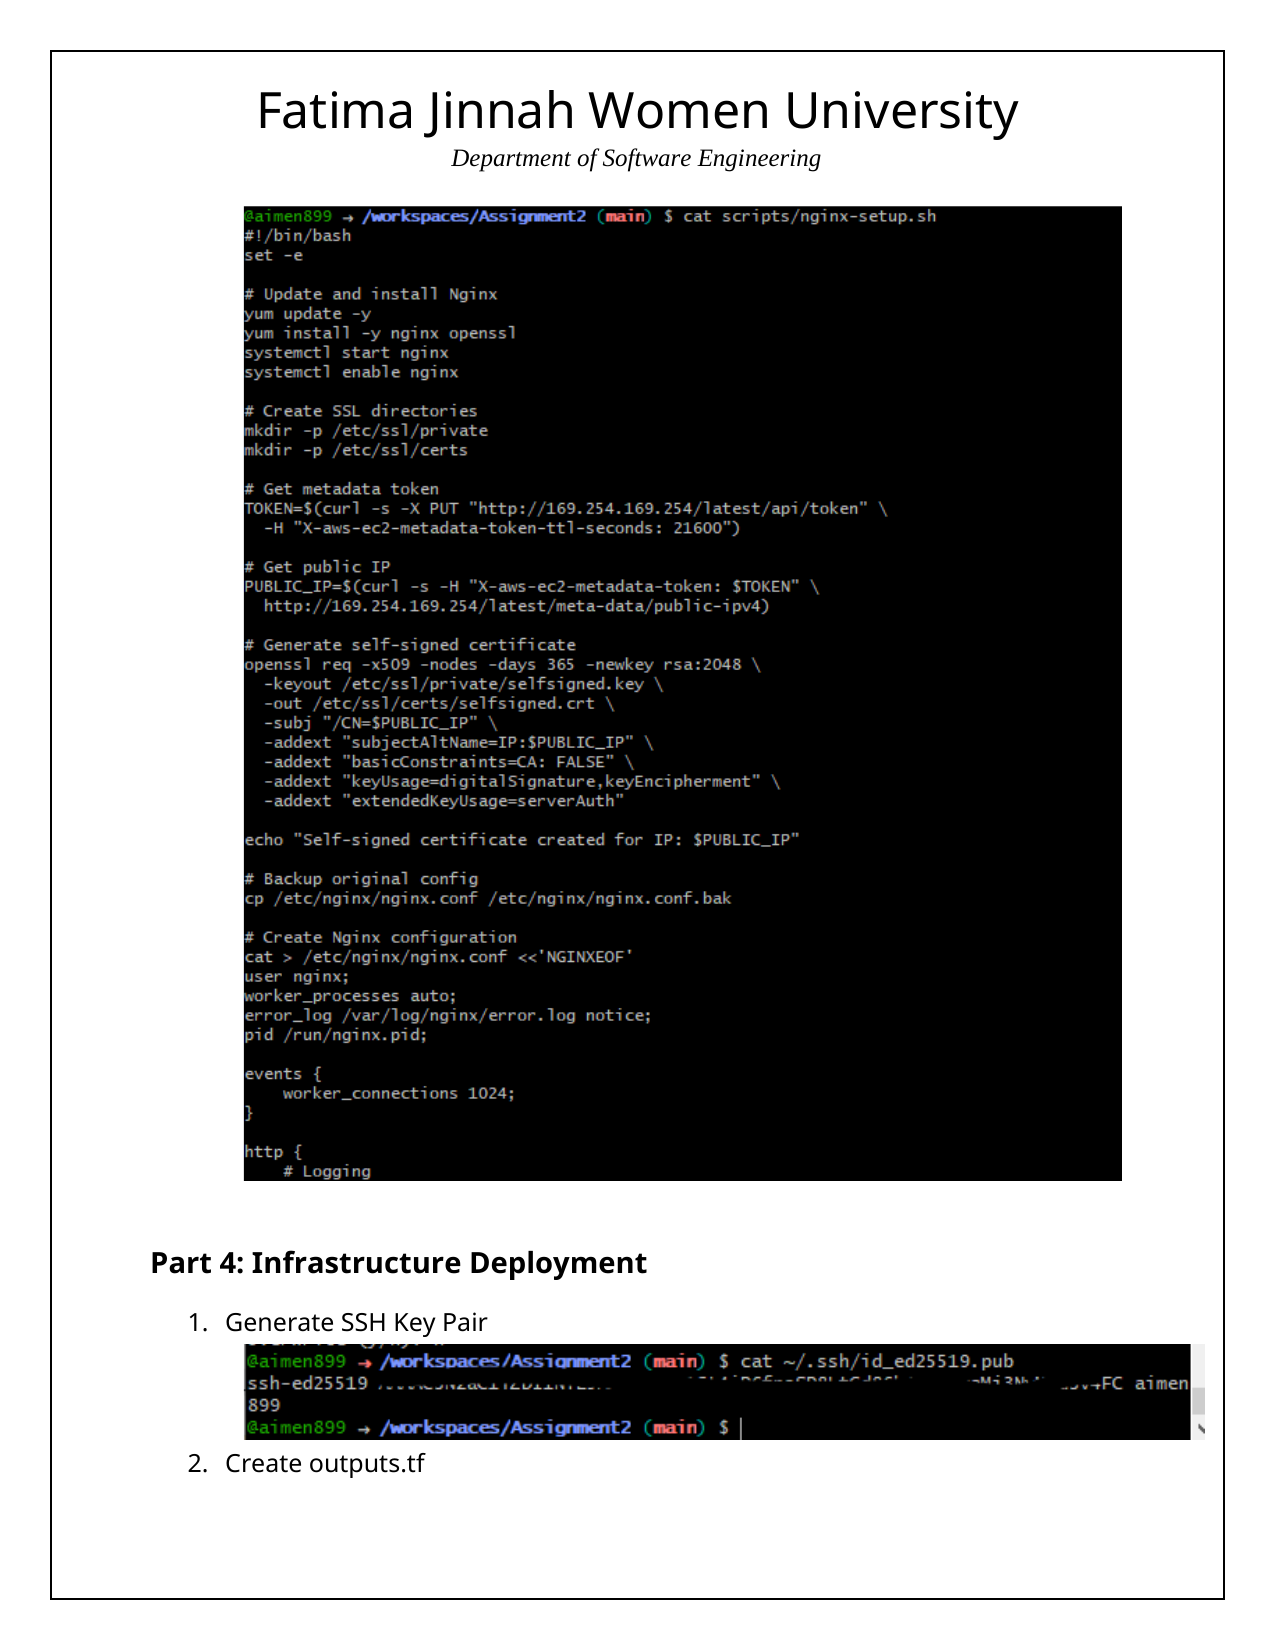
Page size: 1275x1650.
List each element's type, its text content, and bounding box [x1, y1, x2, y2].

list Create outputs.tf [187, 1445, 1125, 1479]
text Part 4: Infrastructure Deployment [150, 1242, 1125, 1282]
list Generate SSH Key Pair [187, 1305, 1125, 1339]
